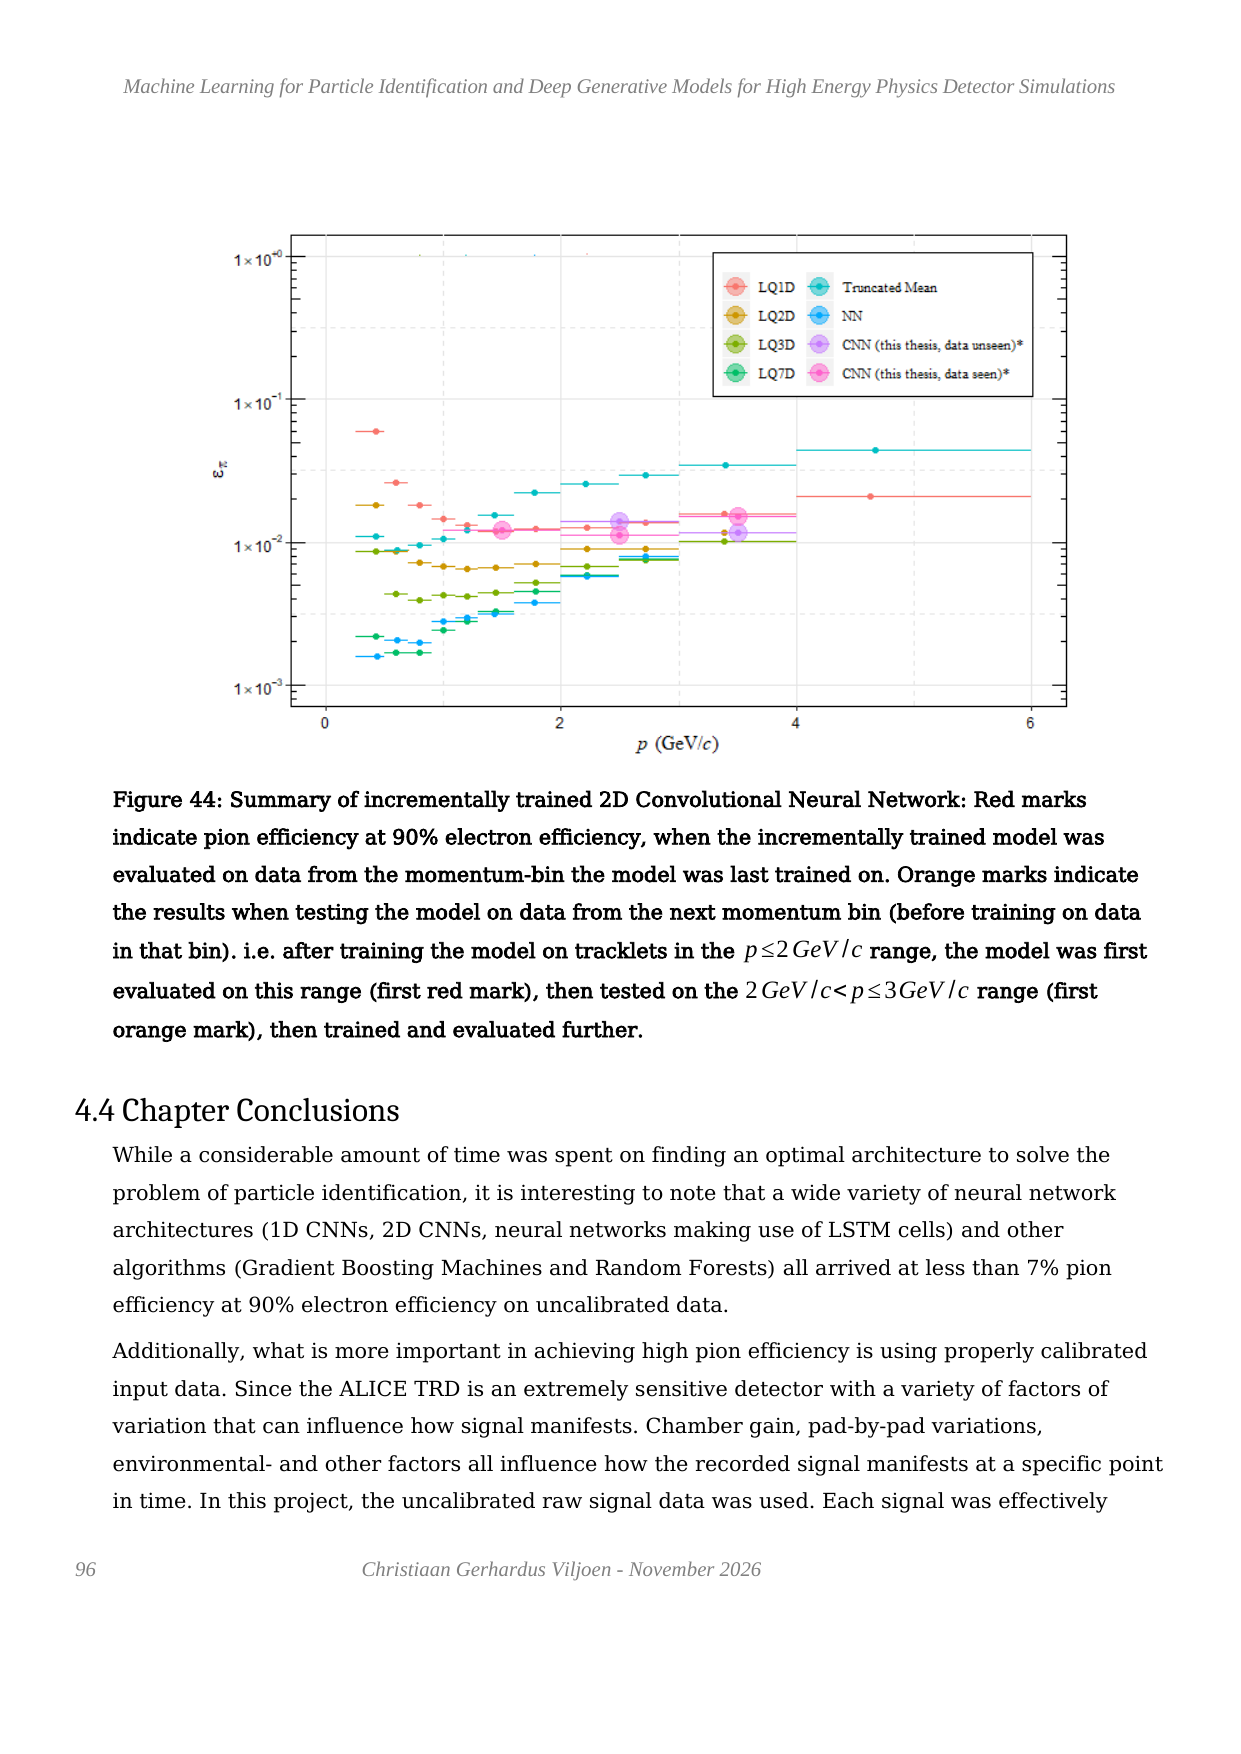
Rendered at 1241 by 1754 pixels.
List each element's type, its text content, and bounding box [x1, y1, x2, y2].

subtitle Chapter Conclusions [75, 1091, 1165, 1130]
picture [202, 226, 1076, 766]
text While a considerable amount of time was spent on finding an optimal architecture to solve the problem of particle identification, it is interesting to note that a wide variety of neural network architectures (1D CNNs, 2D CNNs, neural networks making use of LSTM cells) and other algorithms (Gradient Boosting Machines and Random Forests) all arrived at less than 7% pion efficiency at 90% electron efficiency on uncalibrated data. [112, 1142, 1165, 1317]
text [112, 1338, 1165, 1513]
text Figure 44: Summary of incrementally trained 2D Convolutional Neural Network: Red marks indicate pion efficiency at 90% electron efficiency, when the incrementally trained model was evaluated on data from the momentum-bin the model was last trained on. Orange marks indicate the results when testing the model on data from the next momentum bin (before training on data in that bin). i.e. after training the model on tracklets in the range, the model was first evaluated on this range (first red mark), then tested on the range (first orange mark), then trained and evaluated further. [112, 786, 1165, 1041]
